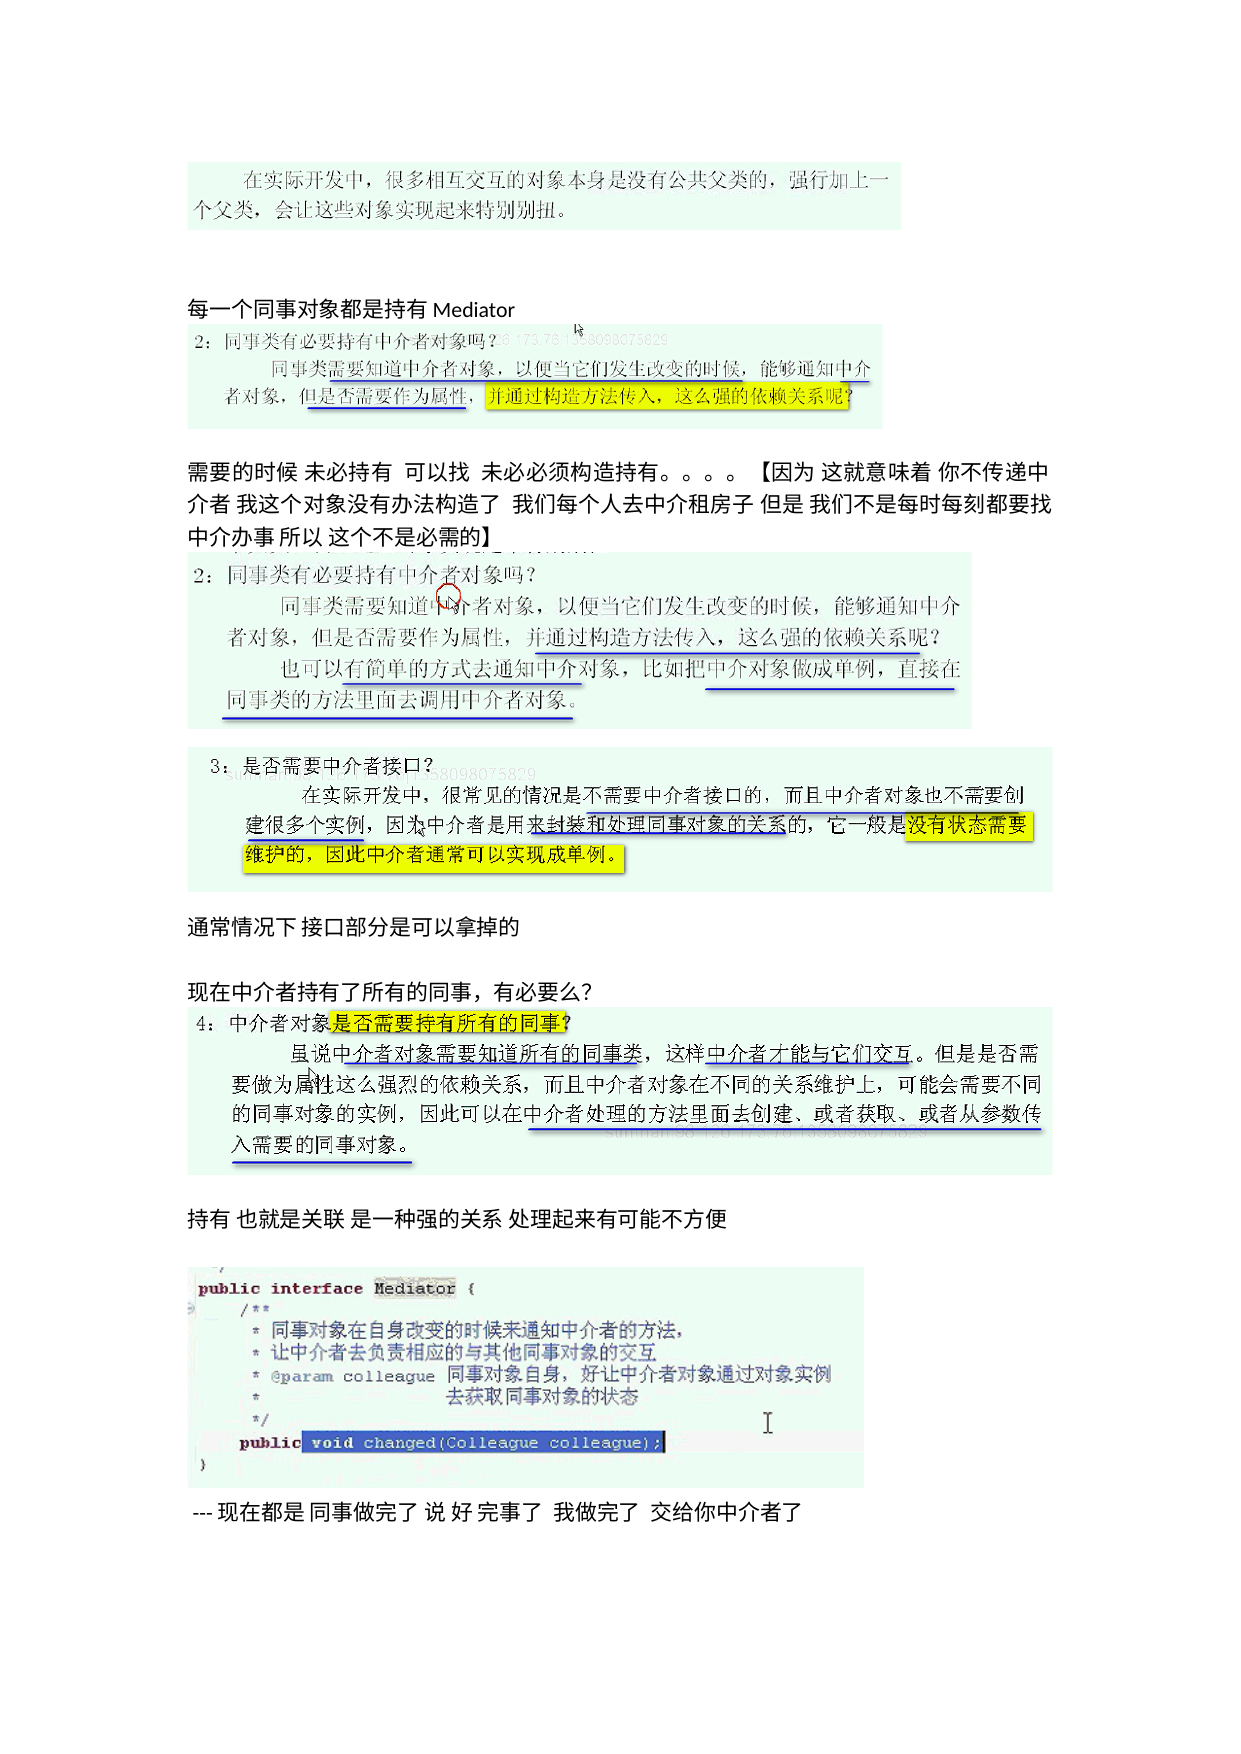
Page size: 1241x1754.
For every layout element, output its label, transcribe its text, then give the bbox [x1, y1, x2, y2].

picture [187, 1267, 864, 1488]
text 现在中介者持有了所有的同事，有必要么？ [187, 974, 1053, 1007]
picture [187, 324, 883, 429]
text --- 现在都是 同事做完了 说 好 完事了 我做完了 交给你中介者了 [187, 1494, 1053, 1527]
text 持有 也就是关联 是一种强的关系 处理起来有可能不方便 [187, 1202, 1053, 1234]
text 每一个同事对象都是持有Mediator [187, 292, 1053, 324]
picture [187, 162, 902, 230]
text 需要的时候 未必持有 可以找 未必必须构造持有。。。。【因为 这就意味着 你不传递中介者 我这个对象没有办法构造了 我们每个人去中介租房子 但是 我们不是每时每刻都要找中介办事 所以 这个不是必需的】 [187, 454, 1053, 552]
text 通常情况下 接口部分是可以拿掉的 [187, 909, 1053, 942]
picture [187, 747, 1053, 892]
picture [187, 552, 972, 729]
picture [187, 1007, 1053, 1175]
